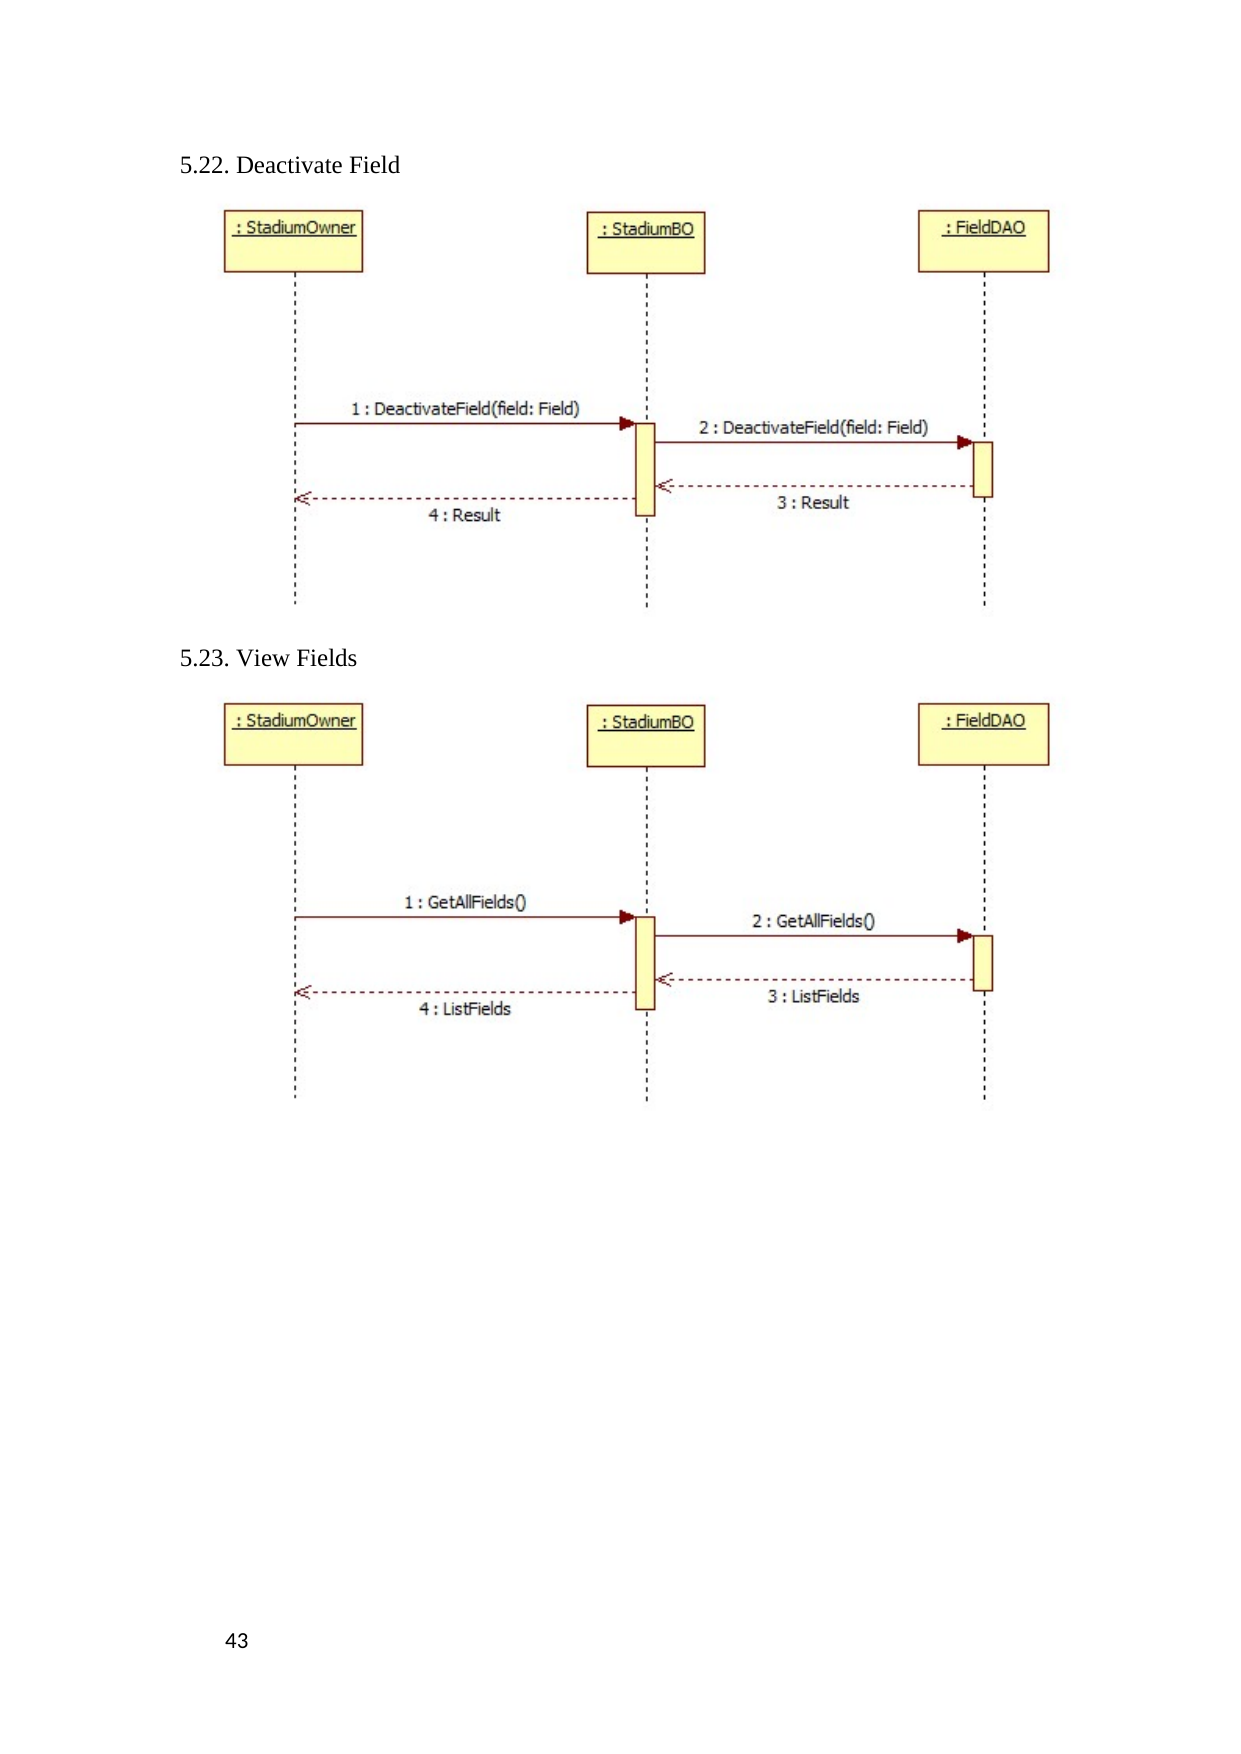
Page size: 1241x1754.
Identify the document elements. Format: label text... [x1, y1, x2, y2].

subtitle View Fields [179, 643, 1091, 672]
picture [193, 672, 1081, 1136]
subtitle Deactivate Field [179, 150, 1091, 179]
picture [193, 179, 1081, 642]
